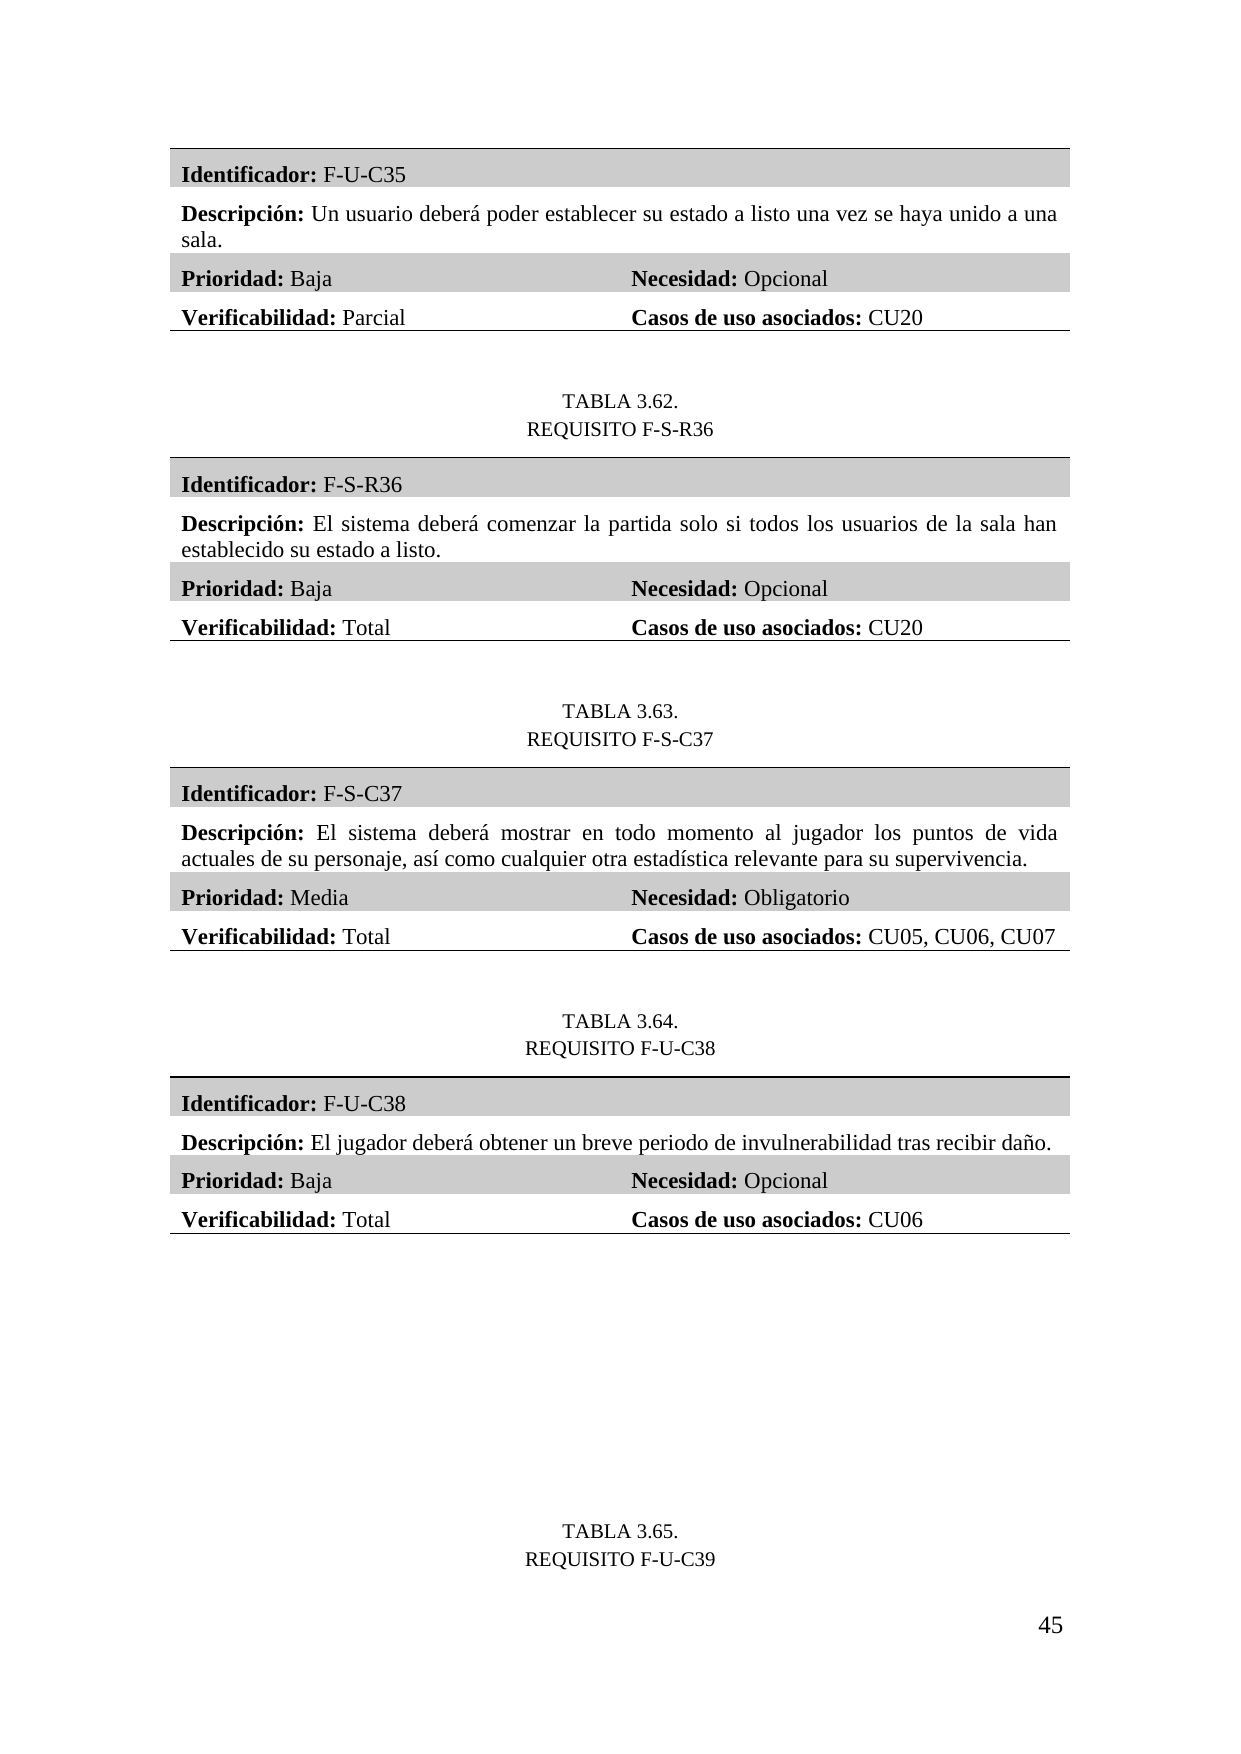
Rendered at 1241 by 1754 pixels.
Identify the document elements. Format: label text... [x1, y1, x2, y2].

table_cell Casos de uso asociados: CU05, CU06, CU07 [620, 911, 1070, 949]
table_cell Verificabilidad: Parcial [170, 292, 620, 330]
table_cell Casos de uso asociados: CU06 [620, 1194, 1070, 1233]
table_cell Descripción: El sistema deberá comenzar la partida solo si todos los usuarios de la sala han establecido su estado a listo. [170, 497, 1070, 562]
table_header Identificador: F-S-R36 [170, 458, 1070, 497]
table_header Identificador: F-U-C38 [170, 1078, 1070, 1116]
table_cell Prioridad: Baja [170, 1155, 620, 1194]
text Tabla 3.62. Requisito F-S-R36 [177, 389, 1063, 441]
table_header Identificador: F-S-C37 [170, 768, 1070, 807]
text Tabla 3.65. Requisito F-U-C39 [177, 1519, 1063, 1571]
table_header Identificador: F-U-C35 [170, 149, 1070, 187]
table_cell Necesidad: Opcional [620, 1155, 1070, 1194]
table_cell Prioridad: Baja [170, 253, 620, 292]
table_cell Verificabilidad: Total [170, 911, 620, 949]
text Tabla 3.63. Requisito F-S-C37 [177, 699, 1063, 751]
table_cell Casos de uso asociados: CU20 [620, 601, 1070, 640]
text Tabla 3.64. Requisito F-U-C38 [177, 1009, 1063, 1060]
table_cell Descripción: Un usuario deberá poder establecer su estado a listo una vez se haya unido a una sala. [170, 188, 1070, 253]
table_cell Descripción: El sistema deberá mostrar en todo momento al jugador los puntos de vida actuales de su personaje, así como cualquier otra estadística relevante para su supervivencia. [170, 807, 1070, 872]
table_cell Necesidad: Opcional [620, 562, 1070, 601]
table_cell Verificabilidad: Total [170, 601, 620, 640]
table_cell Prioridad: Media [170, 872, 620, 911]
table_cell Prioridad: Baja [170, 562, 620, 601]
table_cell Casos de uso asociados: CU20 [620, 292, 1070, 330]
table_cell Descripción: El jugador deberá obtener un breve periodo de invulnerabilidad tras recibir daño. [170, 1116, 1070, 1155]
table_cell Necesidad: Obligatorio [620, 872, 1070, 911]
table_cell Necesidad: Opcional [620, 253, 1070, 292]
table_cell Verificabilidad: Total [170, 1194, 620, 1233]
